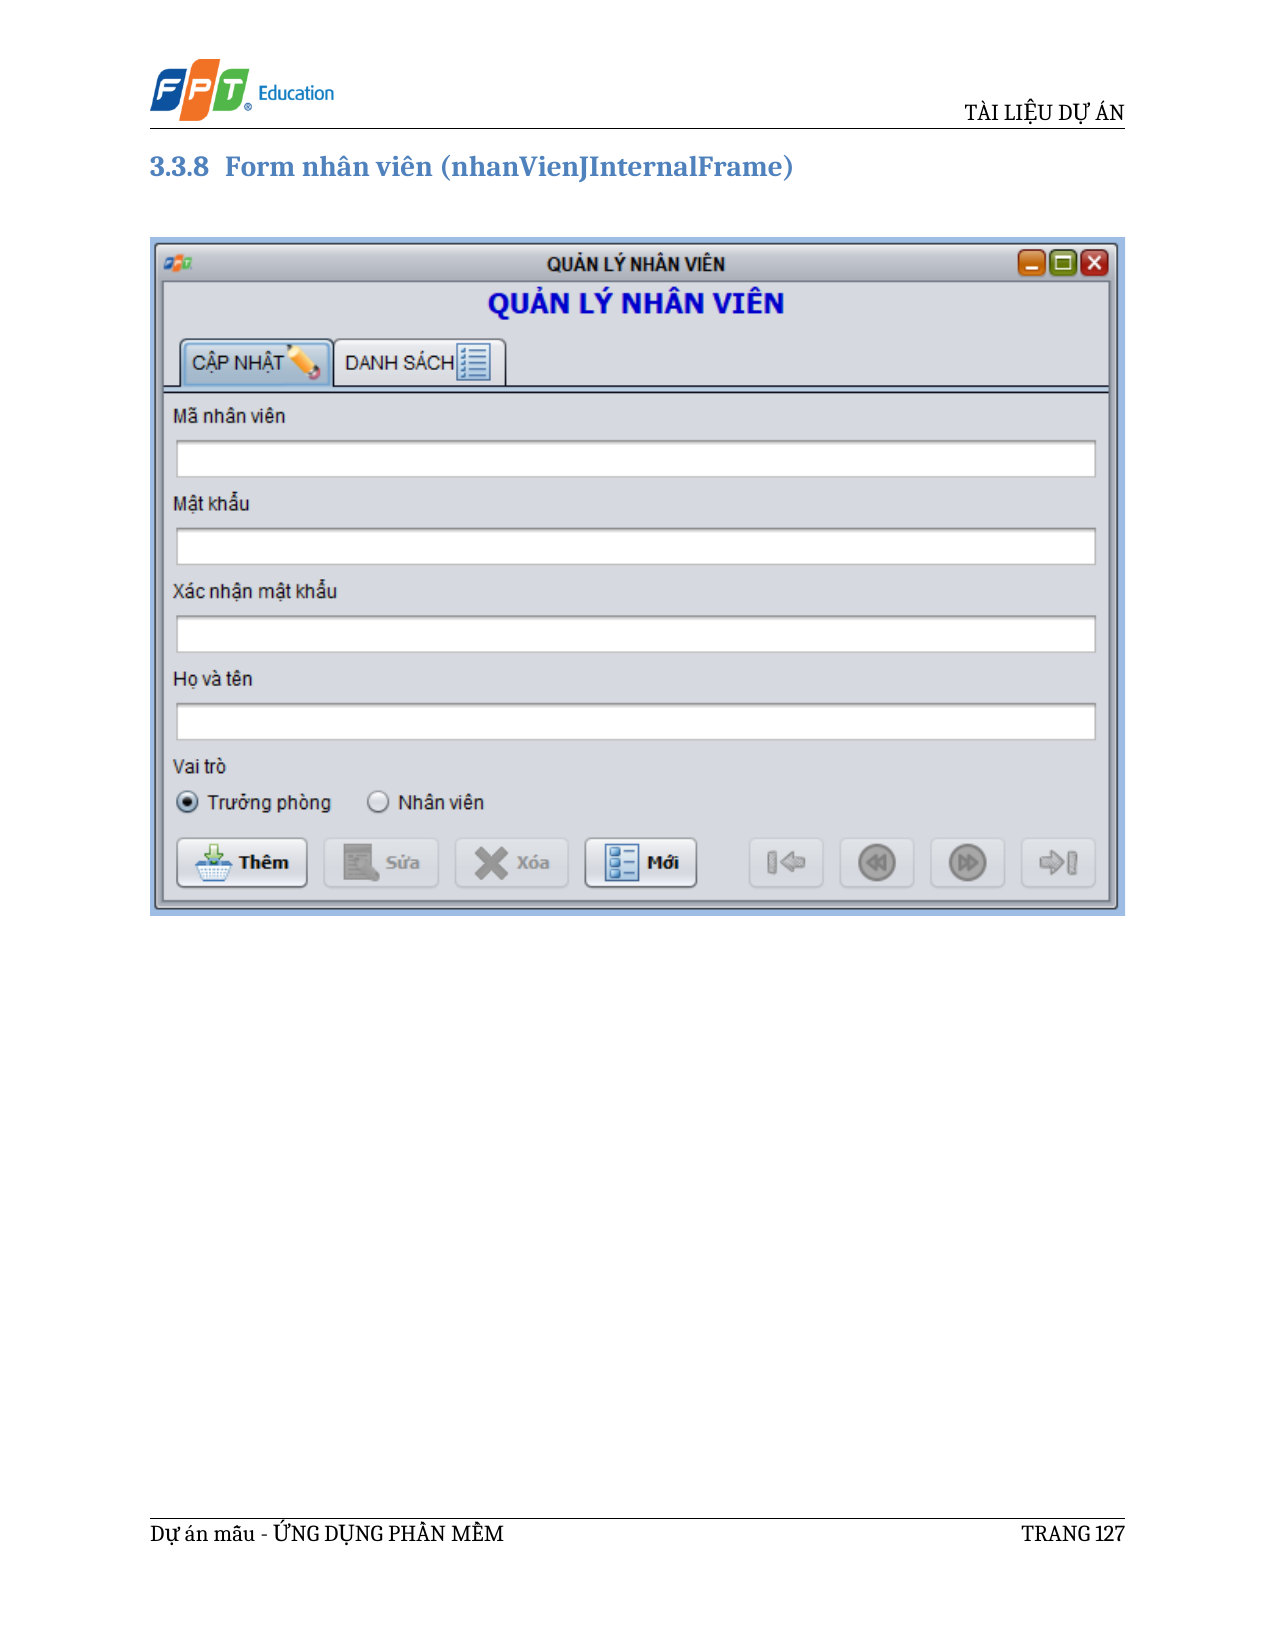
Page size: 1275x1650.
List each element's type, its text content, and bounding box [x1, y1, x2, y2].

picture [150, 237, 1125, 916]
subtitle Form nhân viên (nhanVienJInternalFrame) [150, 150, 1125, 183]
picture [150, 59, 336, 121]
